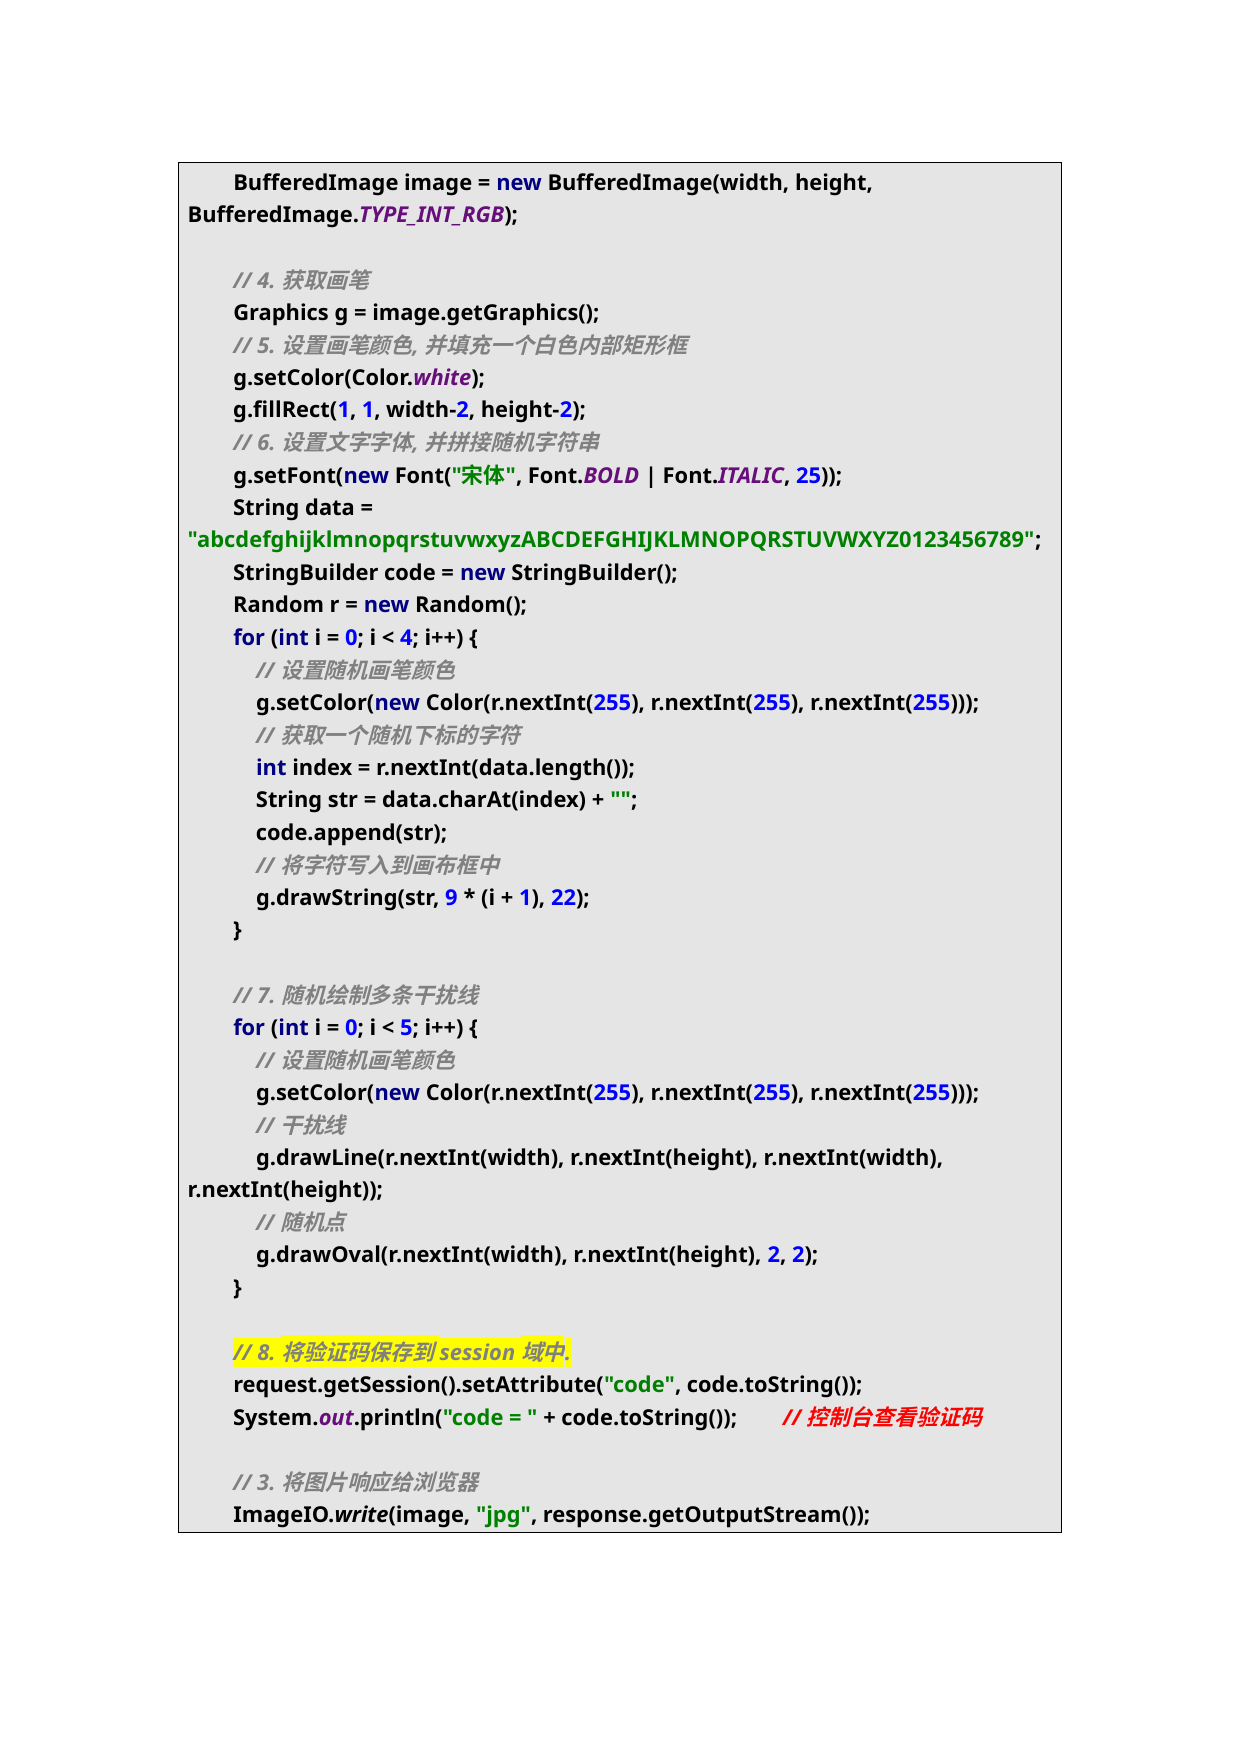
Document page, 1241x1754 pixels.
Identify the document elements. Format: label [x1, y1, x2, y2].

text [179, 163, 1061, 1532]
